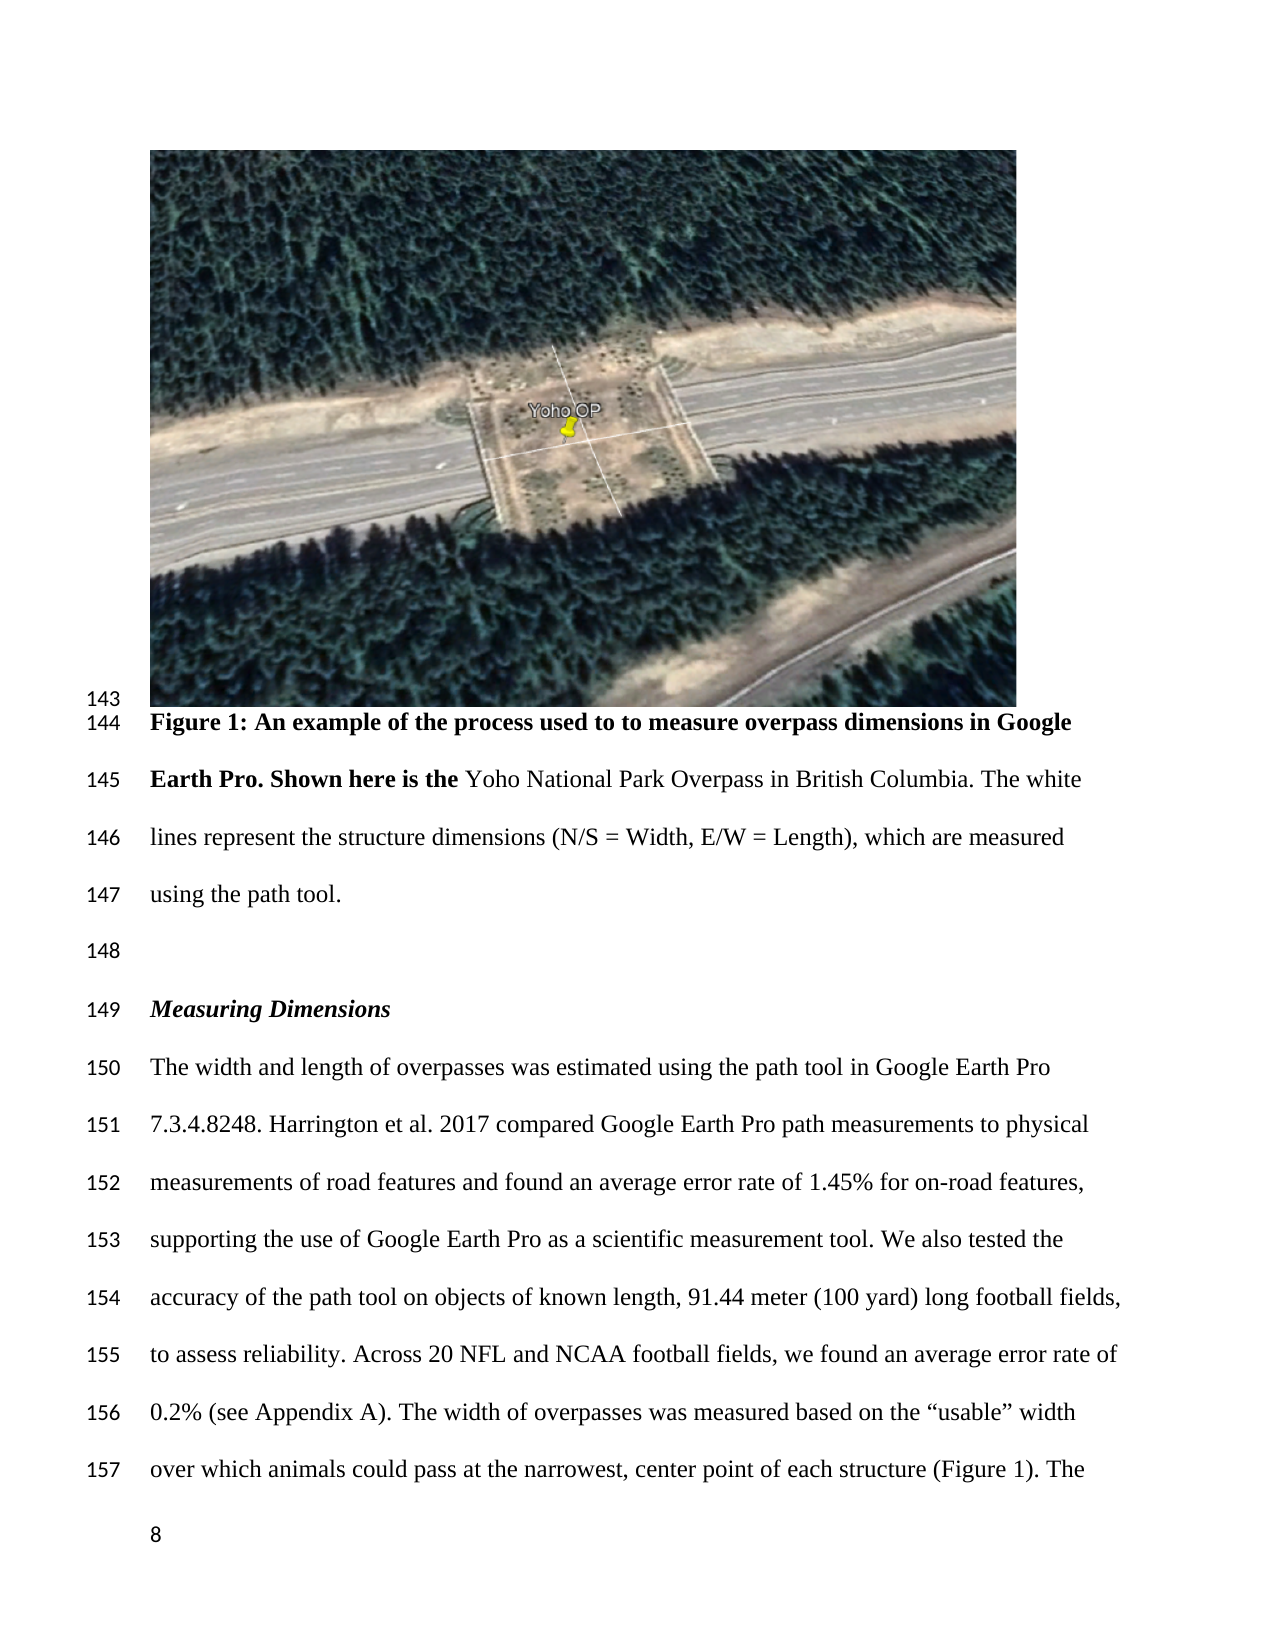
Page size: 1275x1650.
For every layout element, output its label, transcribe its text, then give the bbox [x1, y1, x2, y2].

picture [150, 150, 1017, 707]
text Measuring Dimensions [150, 994, 1125, 1023]
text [150, 1052, 1125, 1483]
text Figure 1: An example of the process used to to measure overpass dimensions in Google Earth Pro. Shown here is the Yoho National Park Overpass in British Columbia. The white lines represent the structure dimensions (N/S = Width, E/W = Length), which are measured using the path tool. [150, 707, 1125, 908]
